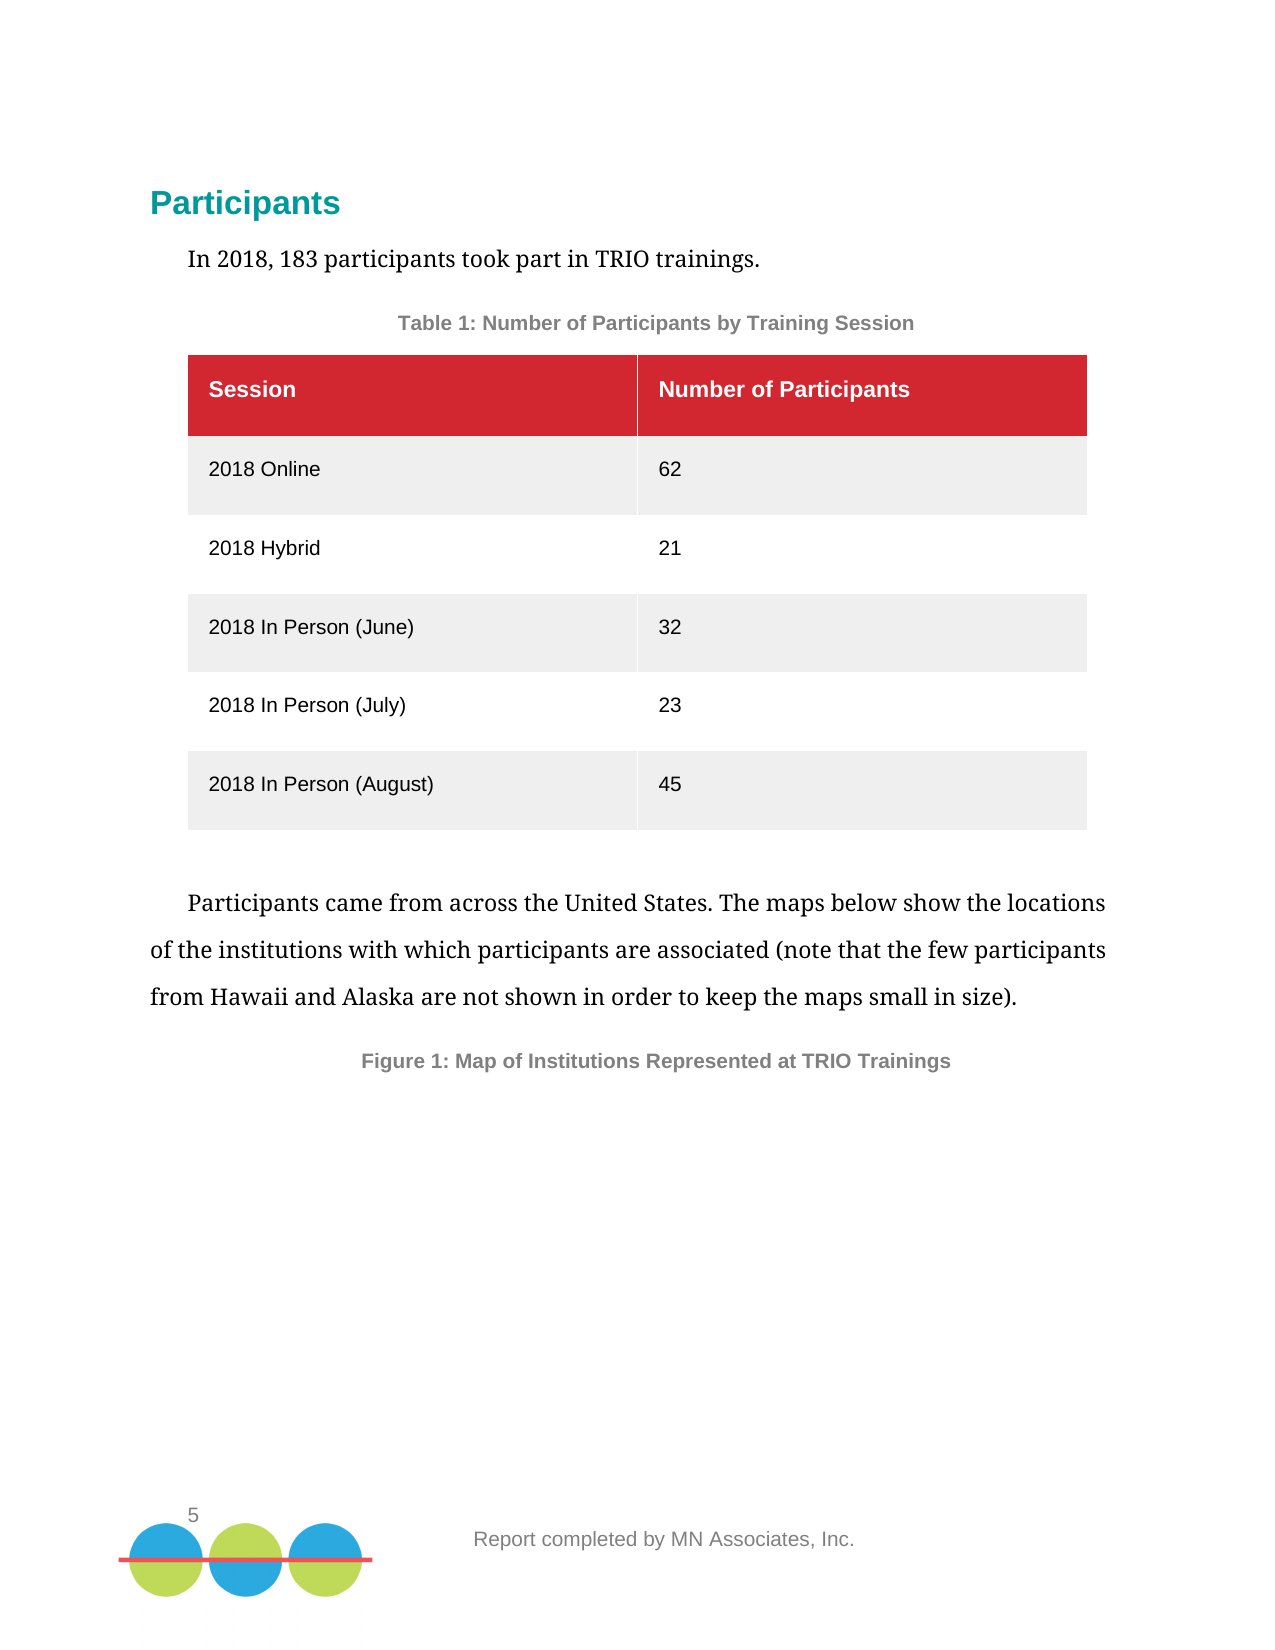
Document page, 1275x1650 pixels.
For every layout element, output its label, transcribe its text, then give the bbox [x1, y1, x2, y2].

table_cell 2018 In Person (June) [188, 594, 637, 672]
text Participants came from across the United States. The maps below show the locations of the institutions with which participants are associated (note that the few participants from Hawaii and Alaska are not shown in order to keep the maps small in size). [150, 887, 1125, 1012]
table_cell 62 [638, 436, 1087, 515]
table_cell 2018 Hybrid [188, 515, 637, 594]
table_cell 32 [638, 594, 1087, 672]
table_cell 2018 In Person (July) [188, 673, 637, 751]
table_cell 23 [638, 673, 1087, 751]
table_header Session [188, 355, 637, 436]
table_cell 21 [638, 515, 1087, 594]
table_header Number of Participants [638, 355, 1087, 436]
picture [118, 1523, 373, 1649]
subtitle Participants [150, 183, 1125, 222]
table_cell 2018 Online [188, 436, 637, 515]
table_cell 45 [638, 751, 1087, 830]
table_cell 2018 In Person (August) [188, 751, 637, 830]
text In 2018, 183 participants took part in TRIO trainings. [150, 243, 1125, 274]
